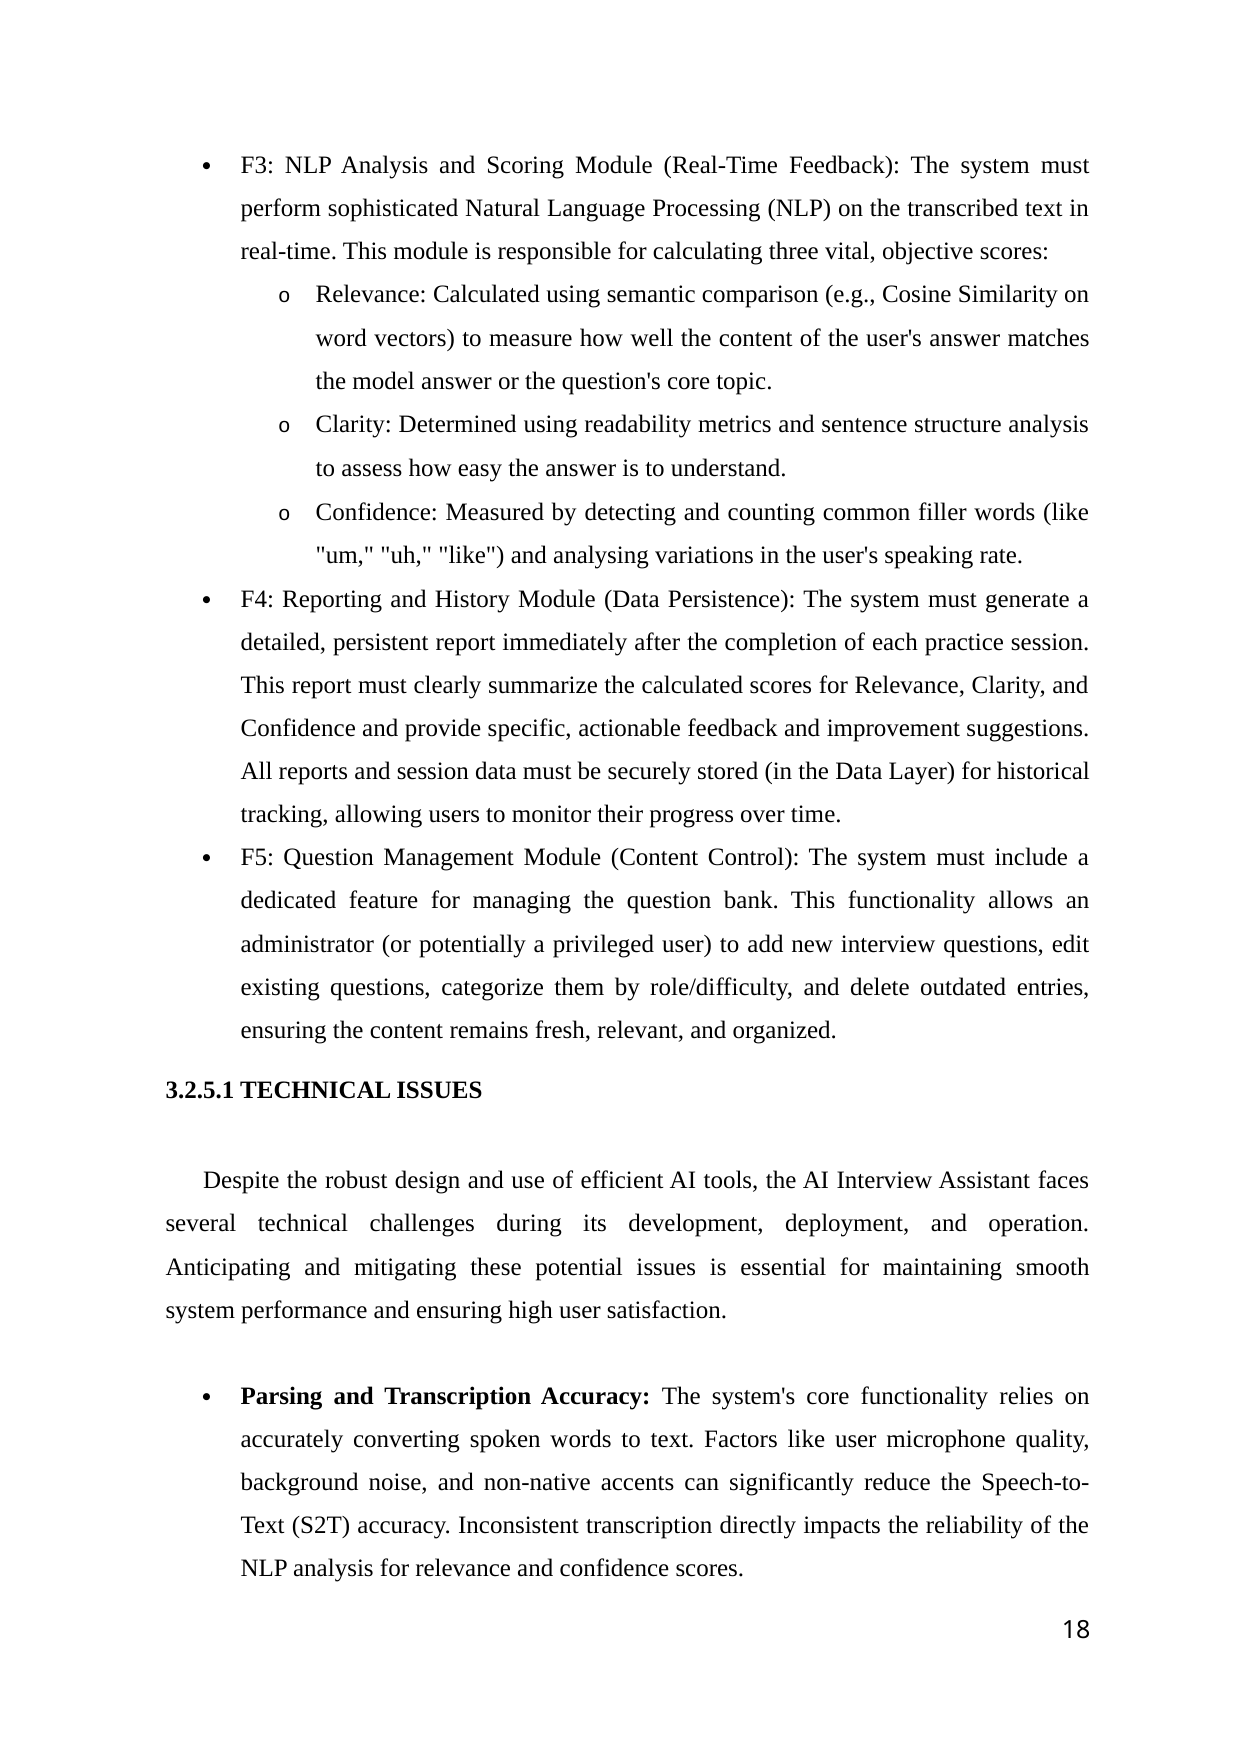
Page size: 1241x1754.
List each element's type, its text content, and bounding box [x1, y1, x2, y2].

list F3: NLP Analysis and Scoring Module (Real-Time Feedback): The system must perform sophisticated Natural Language Processing (NLP) on the transcribed text in real-time. This module is responsible for calculating three vital, objective scores: [203, 150, 1090, 265]
list F4: Reporting and History Module (Data Persistence): The system must generate a detailed, persistent report immediately after the completion of each practice session. This report must clearly summarize the calculated scores for Relevance, Clarity, and Confidence and provide specific, actionable feedback and improvement suggestions. All reports and session data must be securely stored (in the Data Layer) for historical tracking, allowing users to monitor their progress over time. [203, 584, 1090, 828]
subtitle 3.2.5.1 TECHNICAL ISSUES [165, 1075, 1090, 1103]
list F5: Question Management Module (Content Control): The system must include a dedicated feature for managing the question bank. This functionality allows an administrator (or potentially a privileged user) to add new interview questions, edit existing questions, categorize them by role/difficulty, and delete outdated entries, ensuring the content remains fresh, relevant, and organized. [203, 842, 1090, 1044]
list Relevance: Calculated using semantic comparison (e.g., Cosine Similarity on word vectors) to measure how well the content of the user's answer matches the model answer or the question's core topic. [278, 279, 1090, 395]
list Confidence: Measured by detecting and counting common filler words (like "um," "uh," "like") and analysing variations in the user's speaking rate. [278, 497, 1090, 569]
list Clarity: Determined using readability metrics and sentence structure analysis to assess how easy the answer is to understand. [278, 409, 1090, 482]
text Despite the robust design and use of efficient AI tools, the AI Interview Assistant faces several technical challenges during its development, deployment, and operation. Anticipating and mitigating these potential issues is essential for maintaining smooth system performance and ensuring high user satisfaction. [165, 1165, 1090, 1323]
list Parsing and Transcription Accuracy: The system's core functionality relies on accurately converting spoken words to text. Factors like user microphone quality, background noise, and non-native accents can significantly reduce the Speech-to-Text (S2T) accuracy. Inconsistent transcription directly impacts the reliability of the NLP analysis for relevance and confidence scores. [203, 1381, 1090, 1582]
